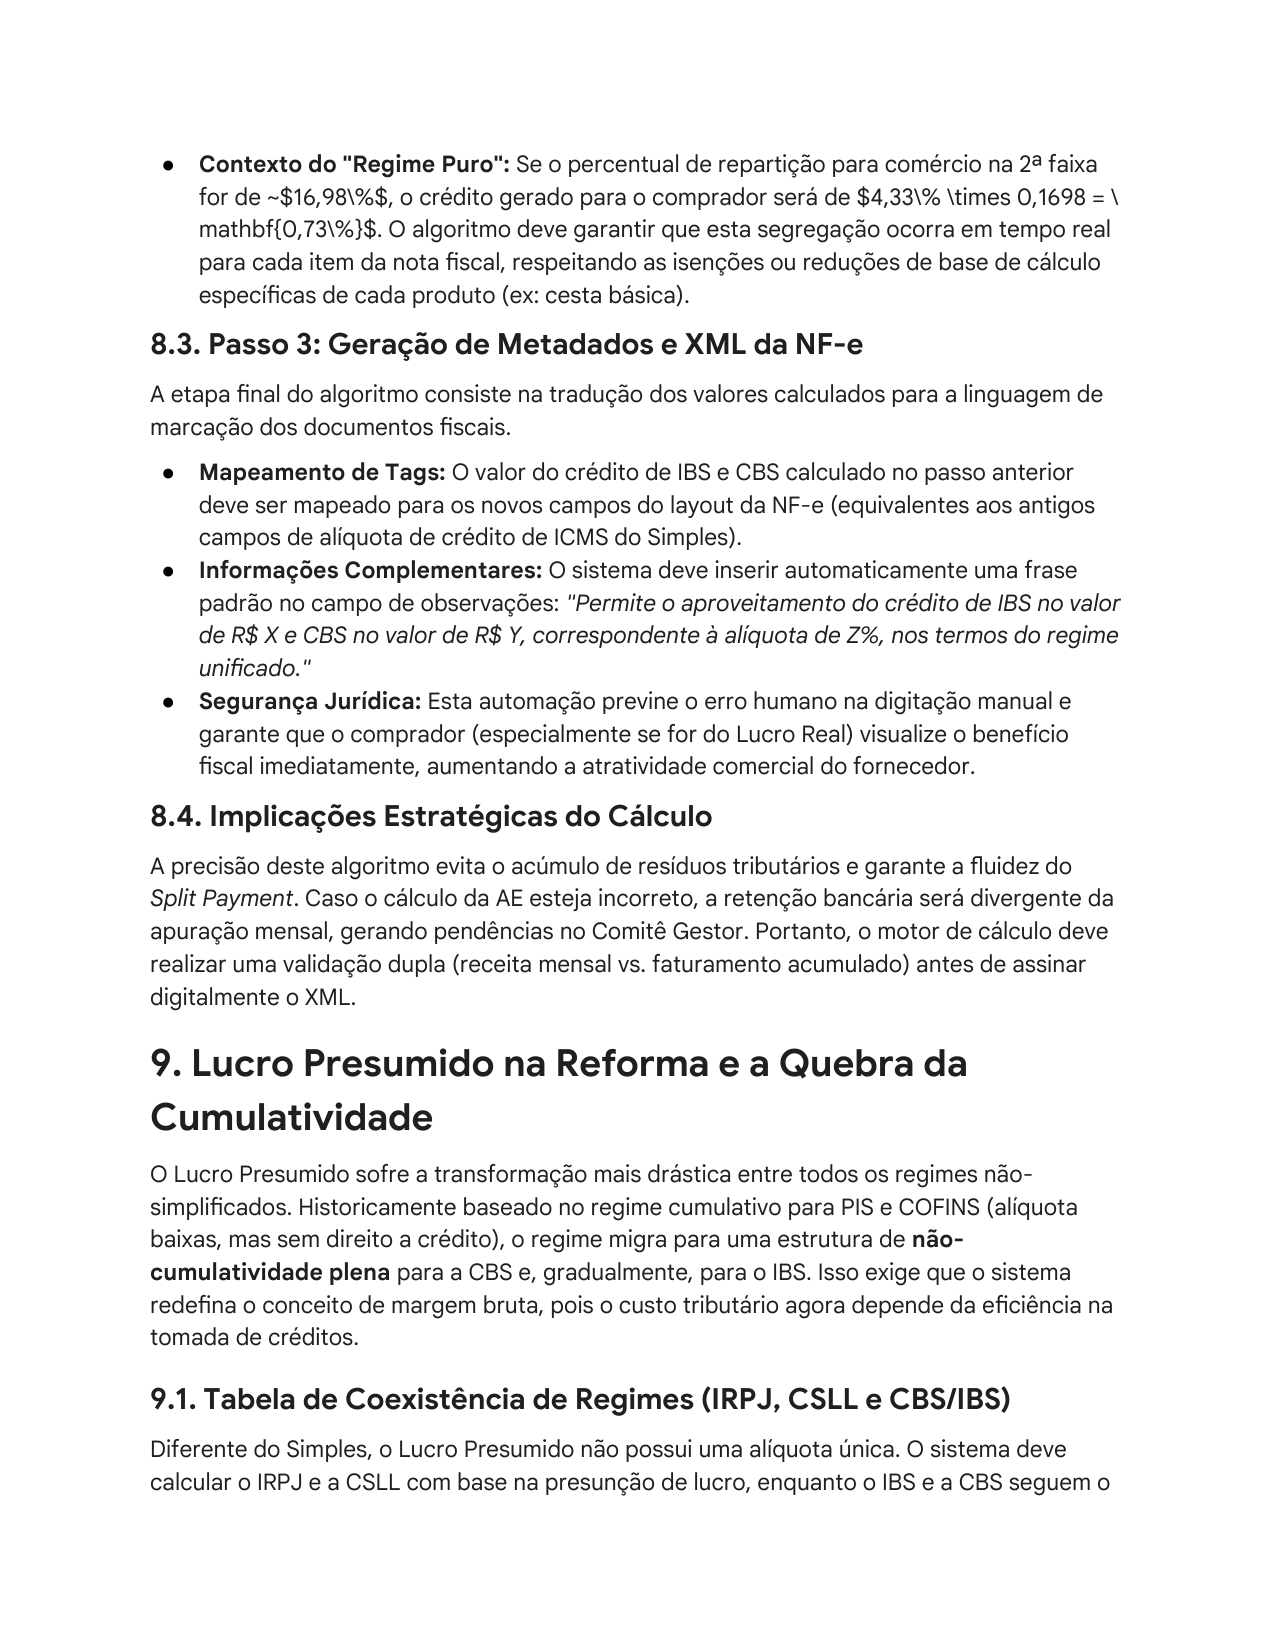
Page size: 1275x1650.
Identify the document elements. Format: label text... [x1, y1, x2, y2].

list Mapeamento de Tags: O valor do crédito de IBS e CBS calculado no passo anterior deve ser mapeado para os novos campos do layout da NF-e (equivalentes aos antigos campos de alíquota de crédito de ICMS do Simples). [161, 458, 1125, 552]
subtitle 8.4. Implicações Estratégicas do Cálculo [150, 798, 1125, 834]
subtitle 8.3. Passo 3: Geração de Metadados e XML da NF-e [150, 326, 1125, 363]
text A etapa final do algoritmo consiste na tradução dos valores calculados para a linguagem de marcação dos documentos fiscais. [150, 380, 1125, 442]
list Segurança Jurídica: Esta automação previne o erro humano na digitação manual e garante que o comprador (especialmente se for do Lucro Real) visualize o benefício fiscal imediatamente, aumentando a atratividade comercial do fornecedor. [161, 687, 1125, 781]
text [150, 1435, 1125, 1497]
subtitle 9. Lucro Presumido na Reforma e a Quebra da Cumulatividade [150, 1040, 1125, 1141]
text O Lucro Presumido sofre a transformação mais drástica entre todos os regimes não-simplificados. Historicamente baseado no regime cumulativo para PIS e COFINS (alíquota baixas, mas sem direito a crédito), o regime migra para uma estrutura de não-cumulatividade plena para a CBS e, gradualmente, para o IBS. Isso exige que o sistema redefina o conceito de margem bruta, pois o custo tributário agora depende da eficiência na tomada de créditos. [150, 1160, 1125, 1352]
list Contexto do "Regime Puro": Se o percentual de repartição para comércio na 2ª faixa for de ~$16,98\%$, o crédito gerado para o comprador será de $4,33\% \times 0,1698 = \mathbf{0,73\%}$. O algoritmo deve garantir que esta segregação ocorra em tempo real para cada item da nota fiscal, respeitando as isenções ou reduções de base de cálculo específicas de cada produto (ex: cesta básica). [161, 150, 1125, 309]
subtitle 9.1. Tabela de Coexistência de Regimes (IRPJ, CSLL e CBS/IBS) [150, 1381, 1125, 1418]
list Informações Complementares: O sistema deve inserir automaticamente uma frase padrão no campo de observações: "Permite o aproveitamento do crédito de IBS no valor de R$ X e CBS no valor de R$ Y, correspondente à alíquota de Z%, nos termos do regime unificado." [161, 556, 1125, 683]
text A precisão deste algoritmo evita o acúmulo de resíduos tributários e garante a fluidez do Split Payment. Caso o cálculo da AE esteja incorreto, a retenção bancária será divergente da apuração mensal, gerando pendências no Comitê Gestor. Portanto, o motor de cálculo deve realizar uma validação dupla (receita mensal vs. faturamento acumulado) antes de assinar digitalmente o XML. [150, 852, 1125, 1011]
